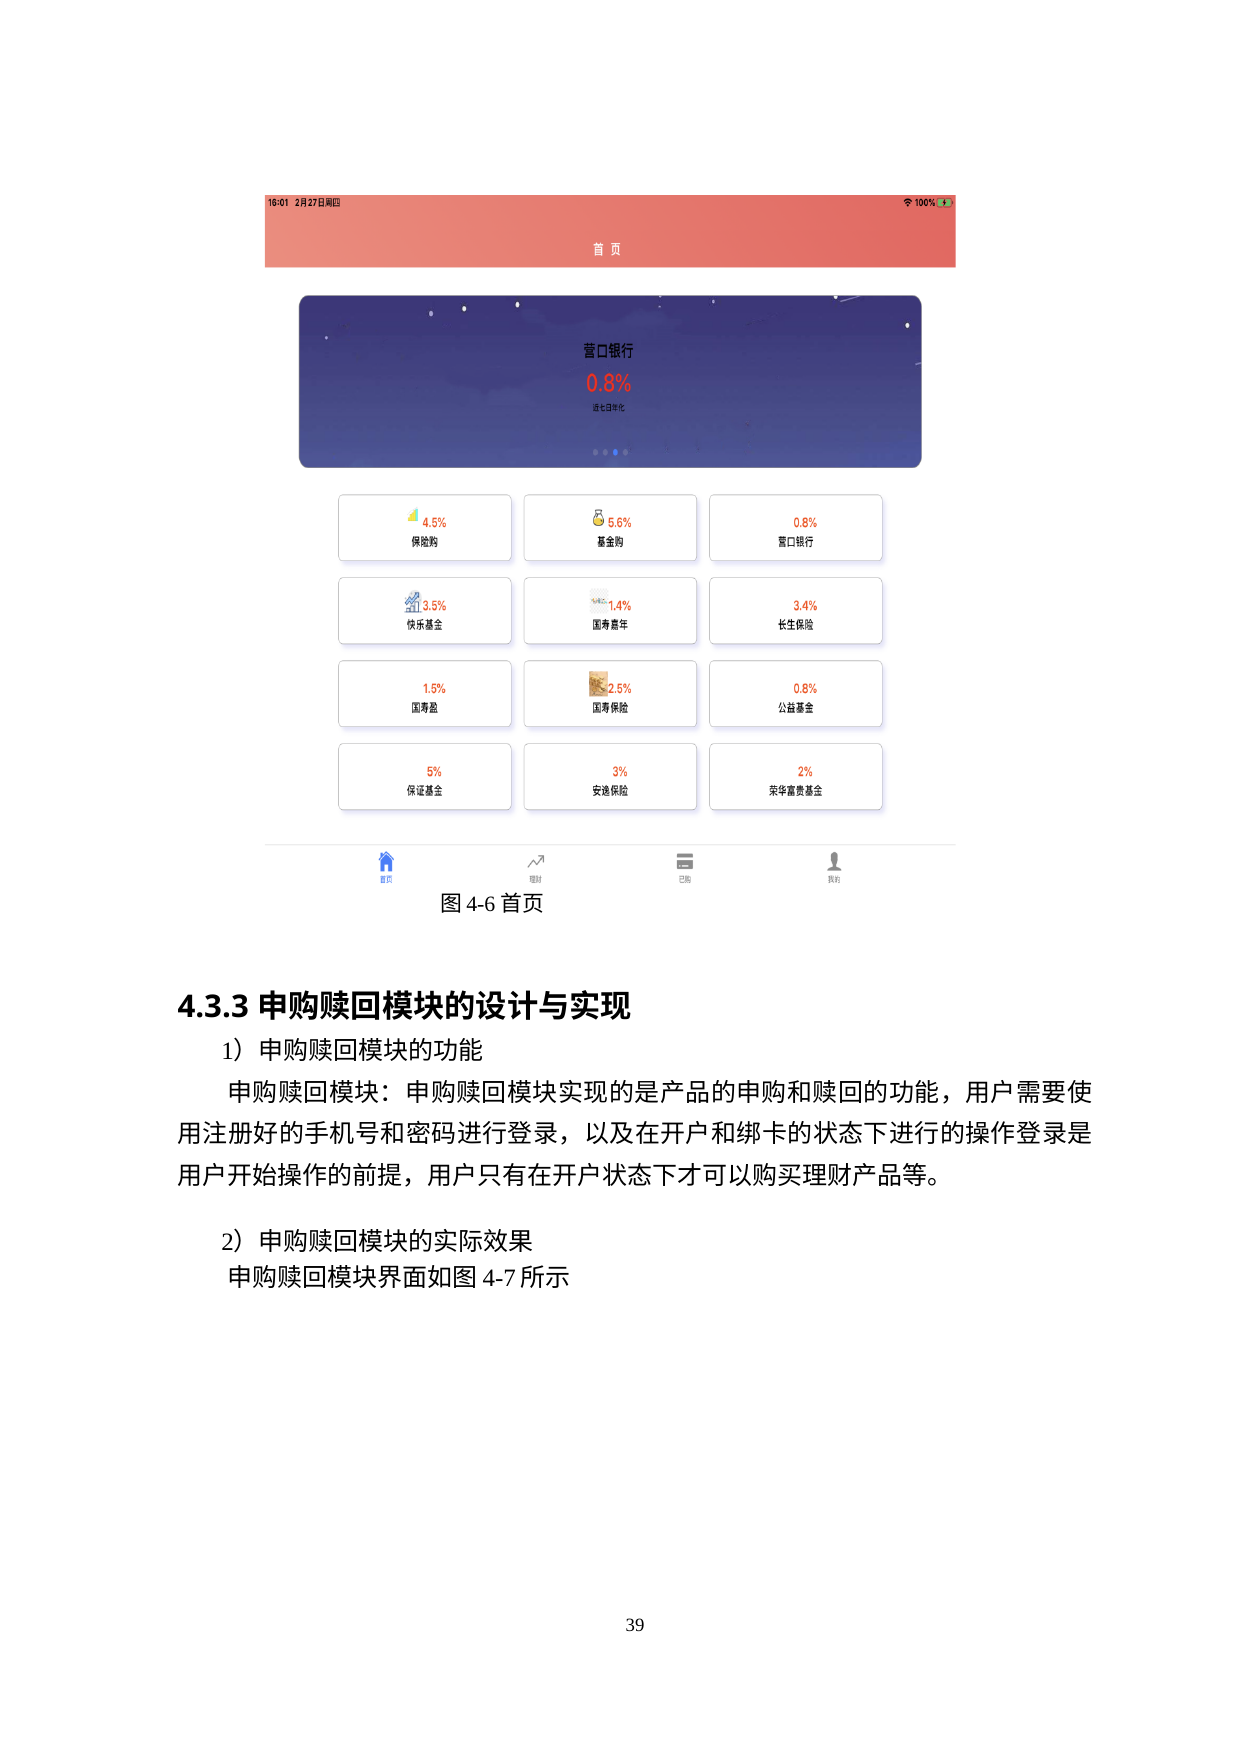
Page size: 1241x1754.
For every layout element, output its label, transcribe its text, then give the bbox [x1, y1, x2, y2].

text 2）申购赎回模块的实际效果 [177, 1221, 1092, 1258]
list 4.3.3 申购赎回模块的设计与实现 [177, 984, 1092, 1026]
text 图4-6 首页 [396, 886, 1092, 917]
picture [264, 195, 956, 886]
text 申购赎回模块界面如图4-7所示 [177, 1258, 1092, 1294]
text 申购赎回模块：申购赎回模块实现的是产品的申购和赎回的功能，用户需要使用注册好的手机号和密码进行登录，以及在开户和绑卡的状态下进行的操作登录是用户开始操作的前提，用户只有在开户状态下才可以购买理财产品等。 [177, 1068, 1092, 1193]
text 1）申购赎回模块的功能 [177, 1026, 1092, 1068]
